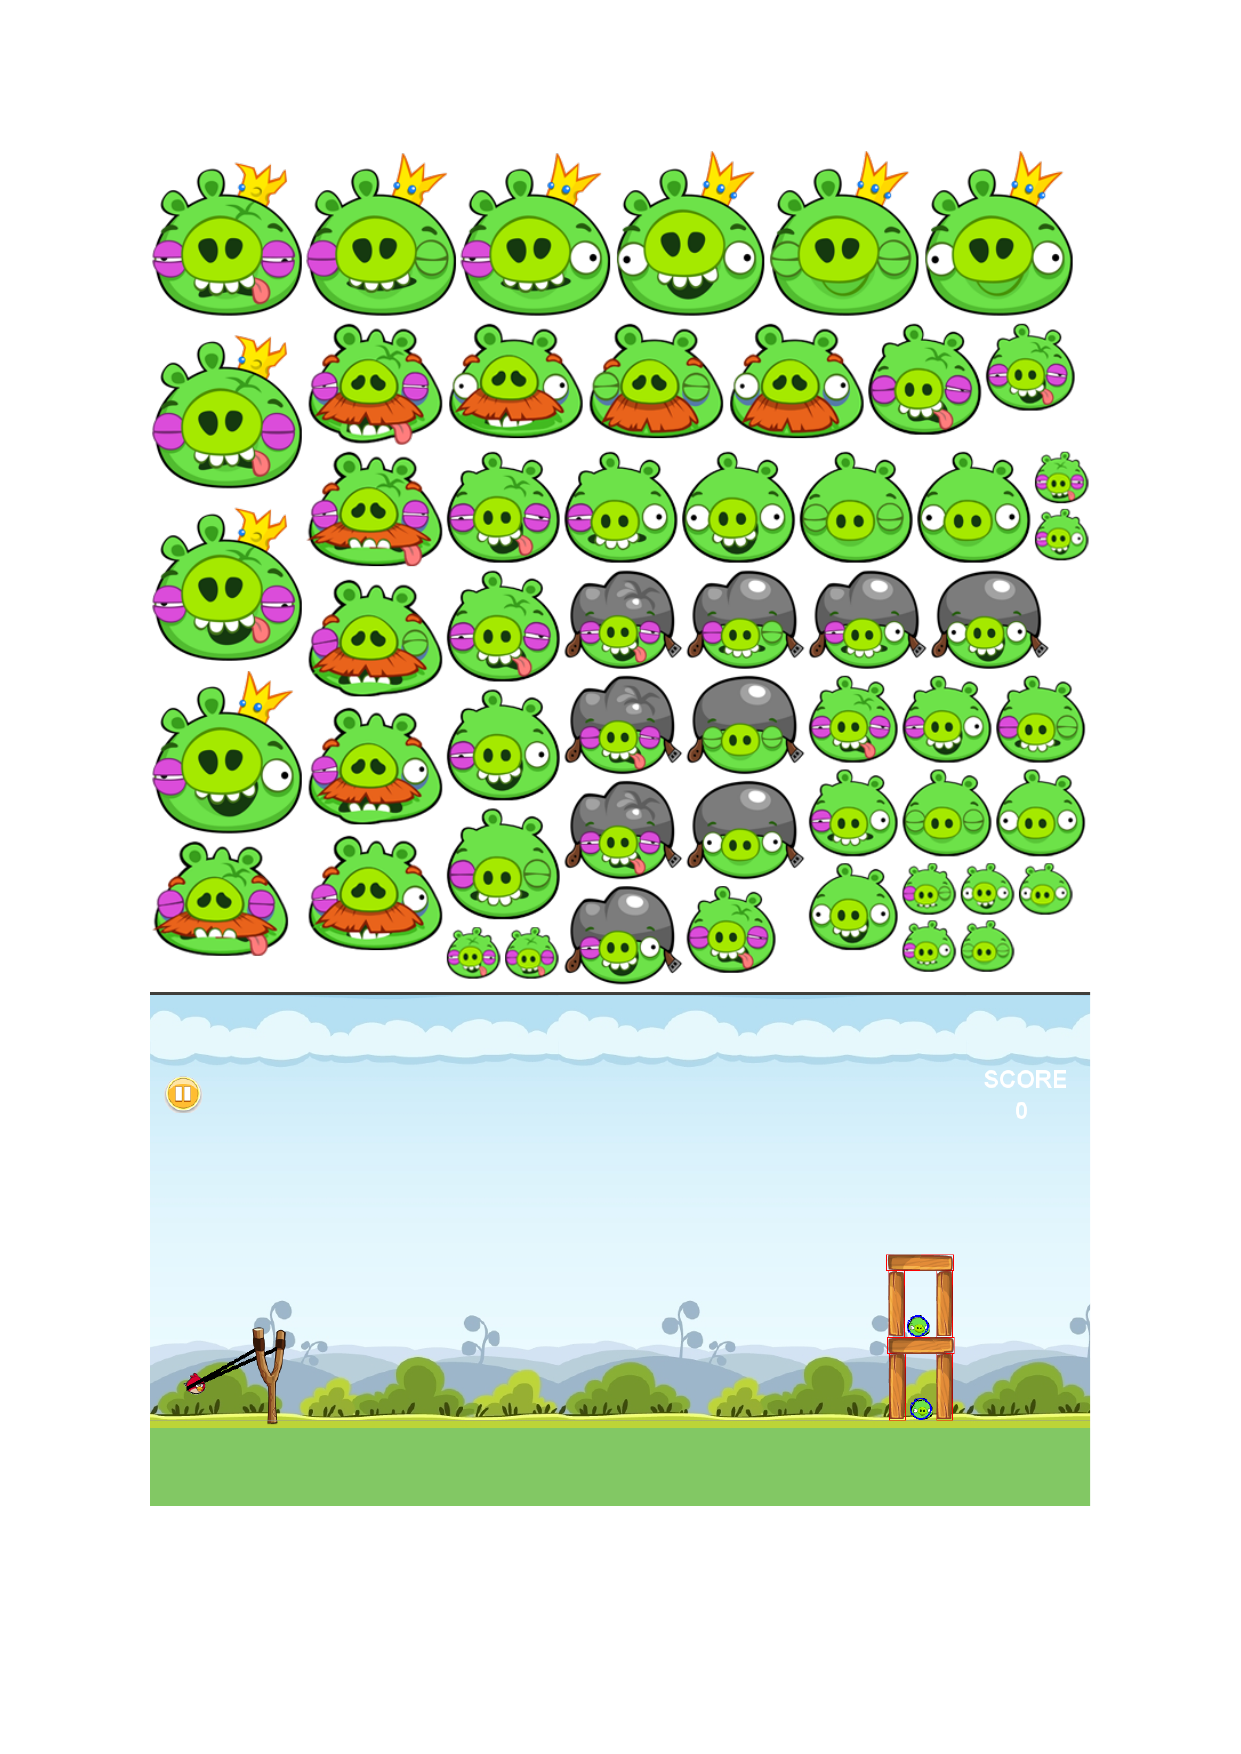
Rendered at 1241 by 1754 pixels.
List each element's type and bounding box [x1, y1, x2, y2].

picture [150, 150, 1091, 989]
picture [150, 992, 1091, 1506]
